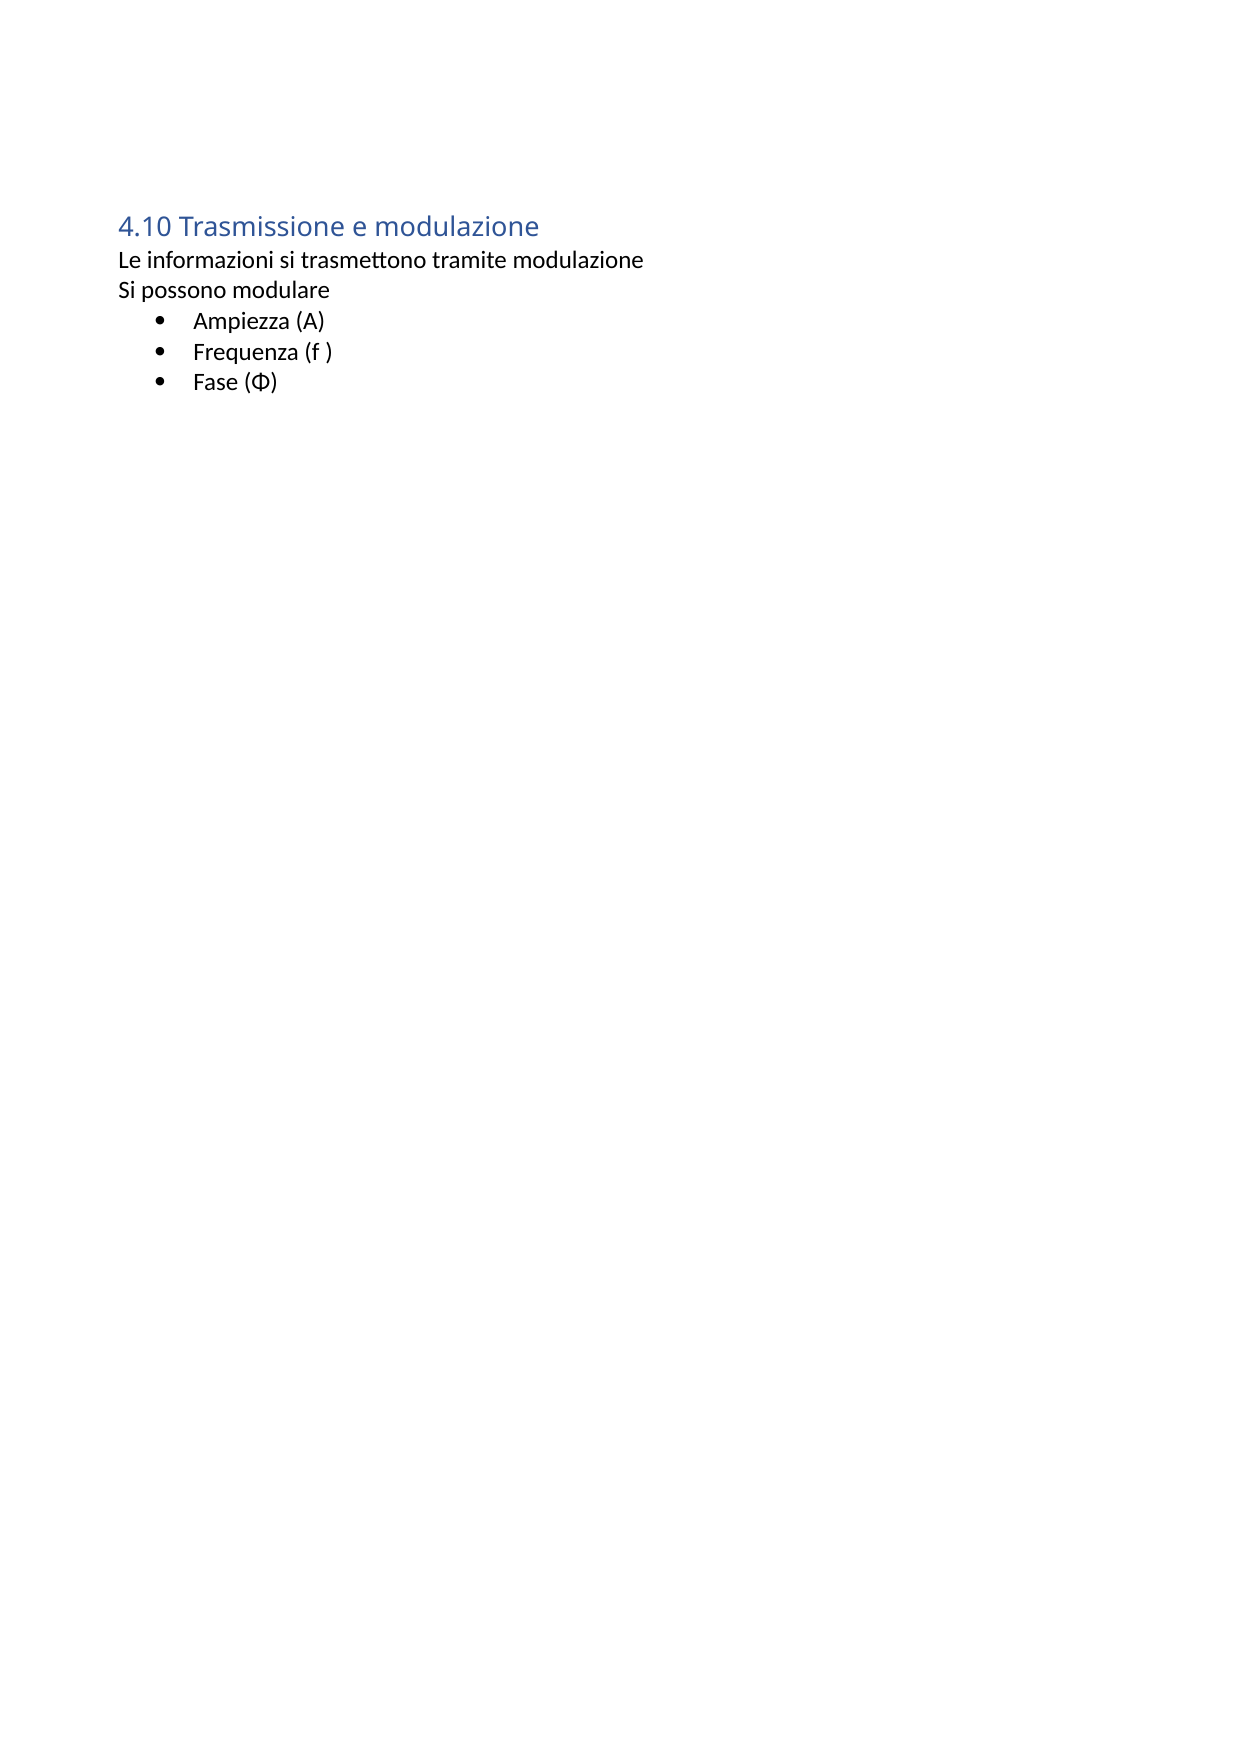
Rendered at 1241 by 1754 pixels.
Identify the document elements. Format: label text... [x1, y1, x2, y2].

list Ampiezza (A) [156, 305, 1122, 336]
text Si possono modulare [118, 275, 1122, 305]
list Fase (Φ) [156, 366, 1122, 397]
subtitle 4.10 Trasmissione e modulazione [118, 207, 1122, 244]
list Frequenza (f ) [156, 336, 1122, 366]
text Le informazioni si trasmettono tramite modulazione [118, 244, 1122, 275]
